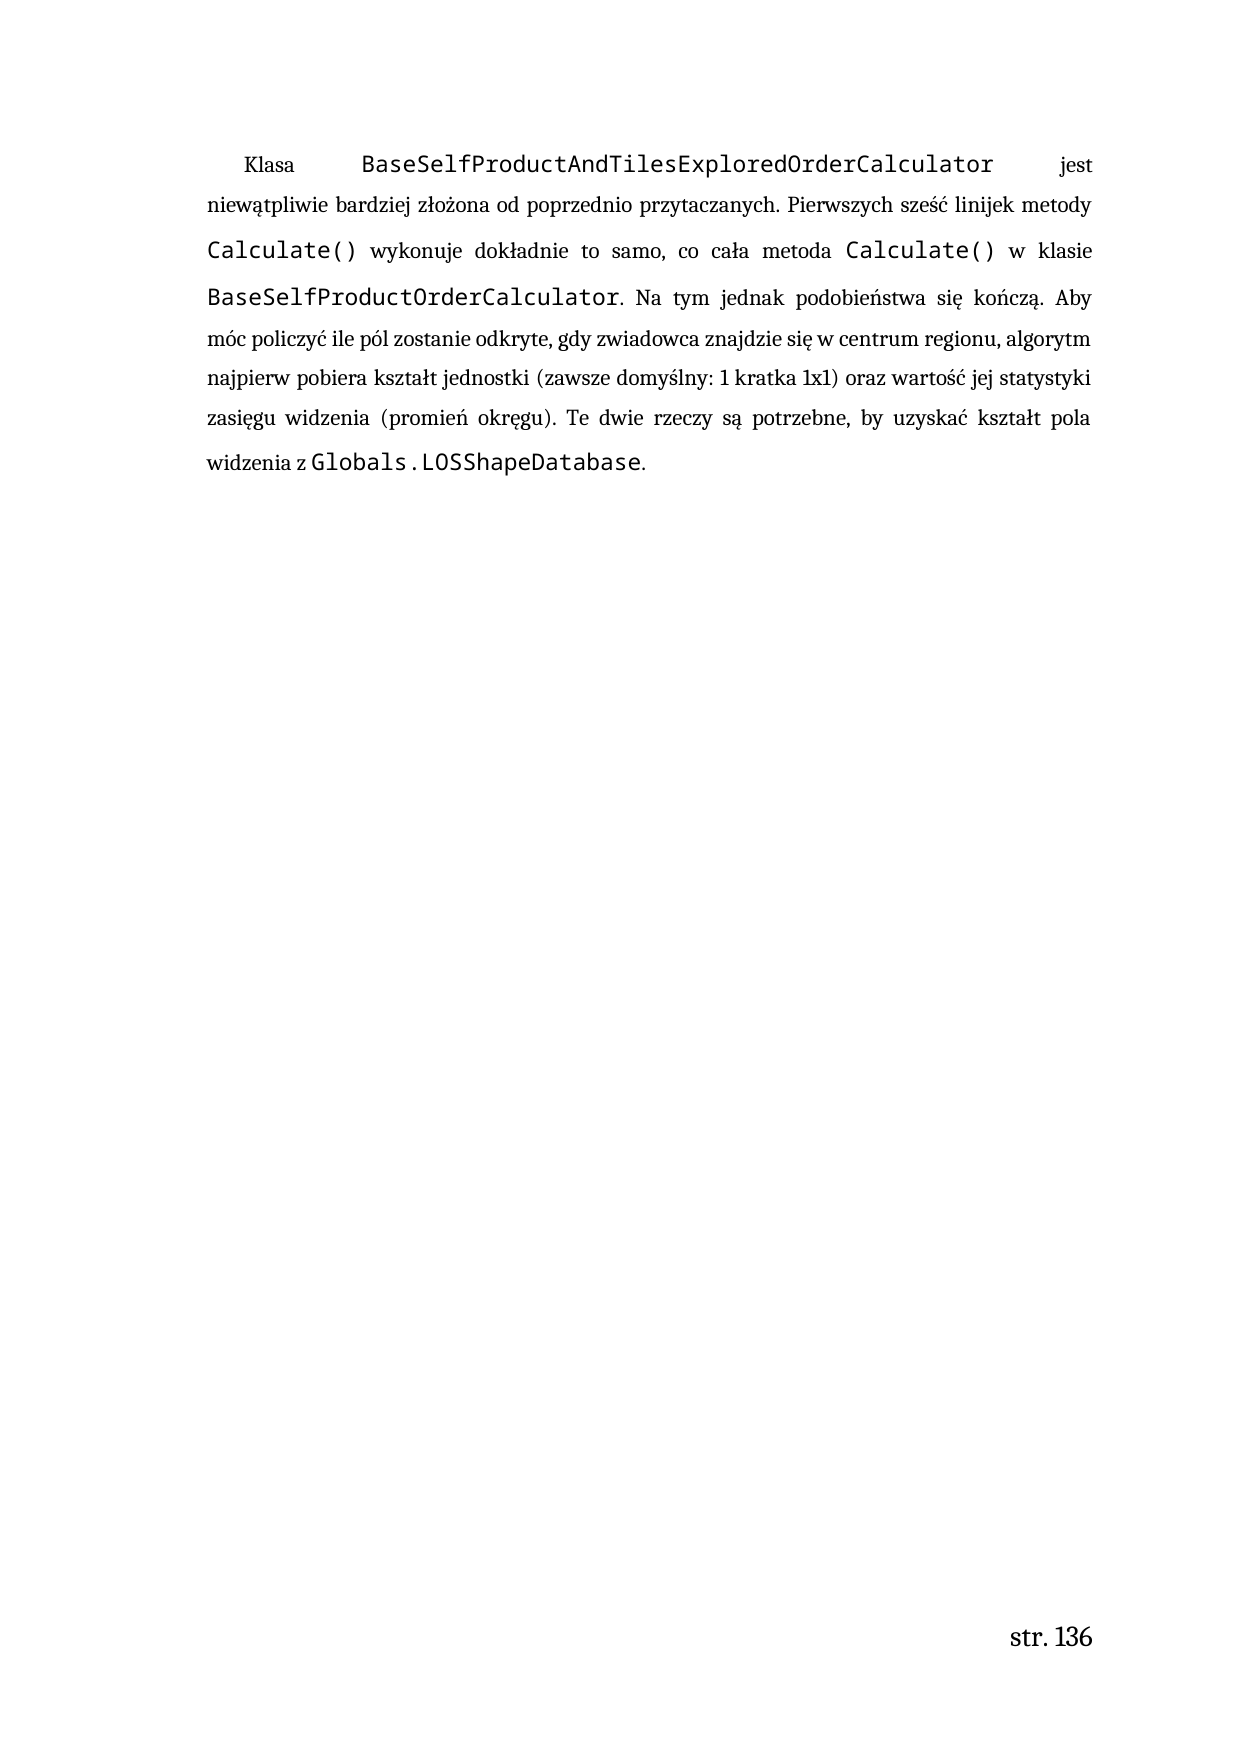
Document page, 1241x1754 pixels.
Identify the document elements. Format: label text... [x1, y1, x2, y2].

text Klasa BaseSelfProductAndTilesExploredOrderCalculator jest niewątpliwie bardziej złożona od poprzednio przytaczanych. Pierwszych sześć linijek metody Calculate() wykonuje dokładnie to samo, co cała metoda Calculate() w klasie BaseSelfProductOrderCalculator. Na tym jednak podobieństwa się kończą. Aby móc policzyć ile pól zostanie odkryte, gdy zwiadowca znajdzie się w centrum regionu, algorytm najpierw pobiera kształt jednostki (zawsze domyślny: 1 kratka 1x1) oraz wartość jej statystyki zasięgu widzenia (promień okręgu). Te dwie rzeczy są potrzebne, by uzyskać kształt pola widzenia z Globals.LOSShapeDatabase. [207, 148, 1092, 477]
